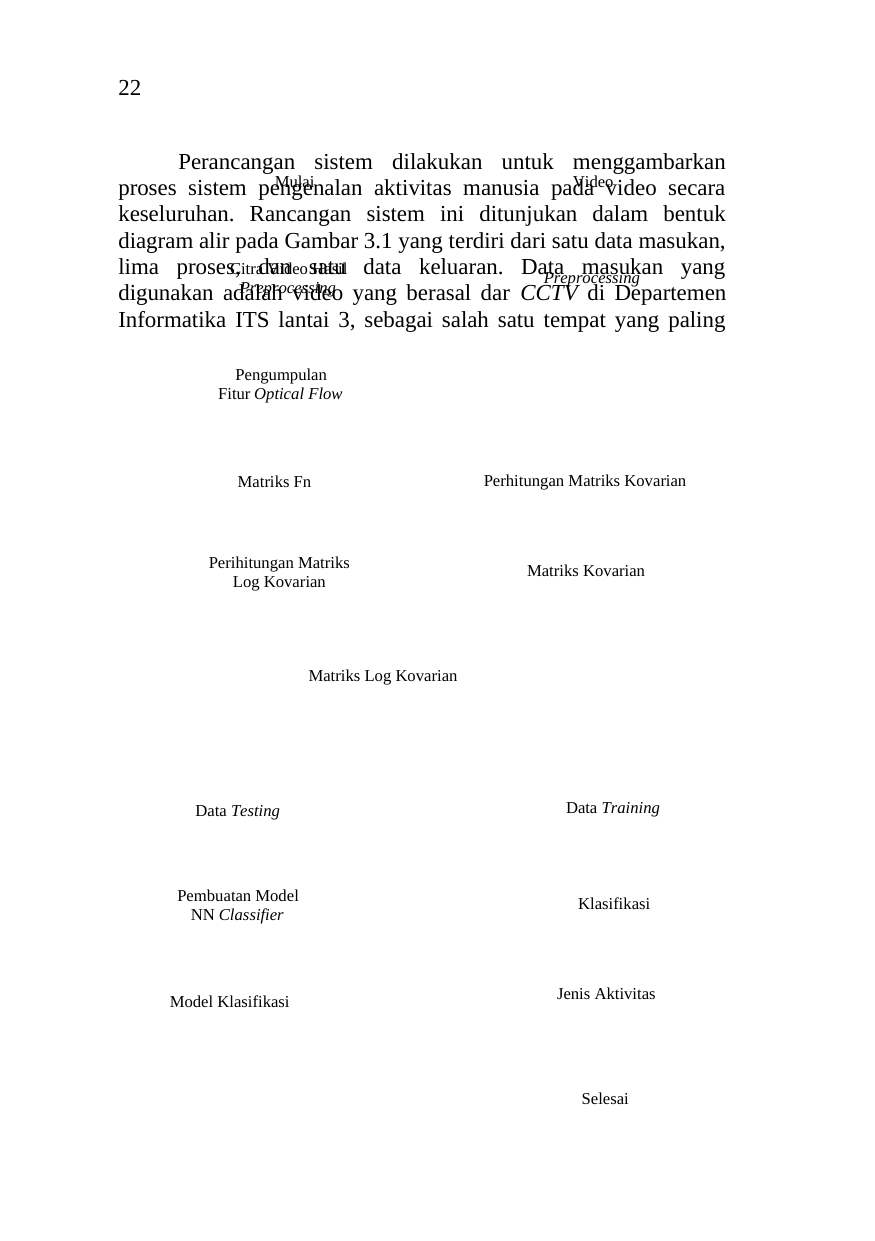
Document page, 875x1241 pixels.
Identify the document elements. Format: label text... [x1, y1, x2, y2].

text Perancangan sistem dilakukan untuk menggambarkan proses sistem pengenalan aktivitas manusia pada video secara keseluruhan. Rancangan sistem ini ditunjukan dalam bentuk diagram alir pada Gambar 3.1 yang terdiri dari satu data masukan, lima proses, dan satu data keluaran. Data masukan yang digunakan adalah video yang berasal dar CCTV di Departemen Informatika ITS lantai 3, sebagai salah satu tempat yang paling sering terjadi aktivitas manusia seperti berjalan atau berlari. Contoh potongan video CCTV tersebut ditunjukkan pada Gambar 3.2. [118, 148, 726, 332]
